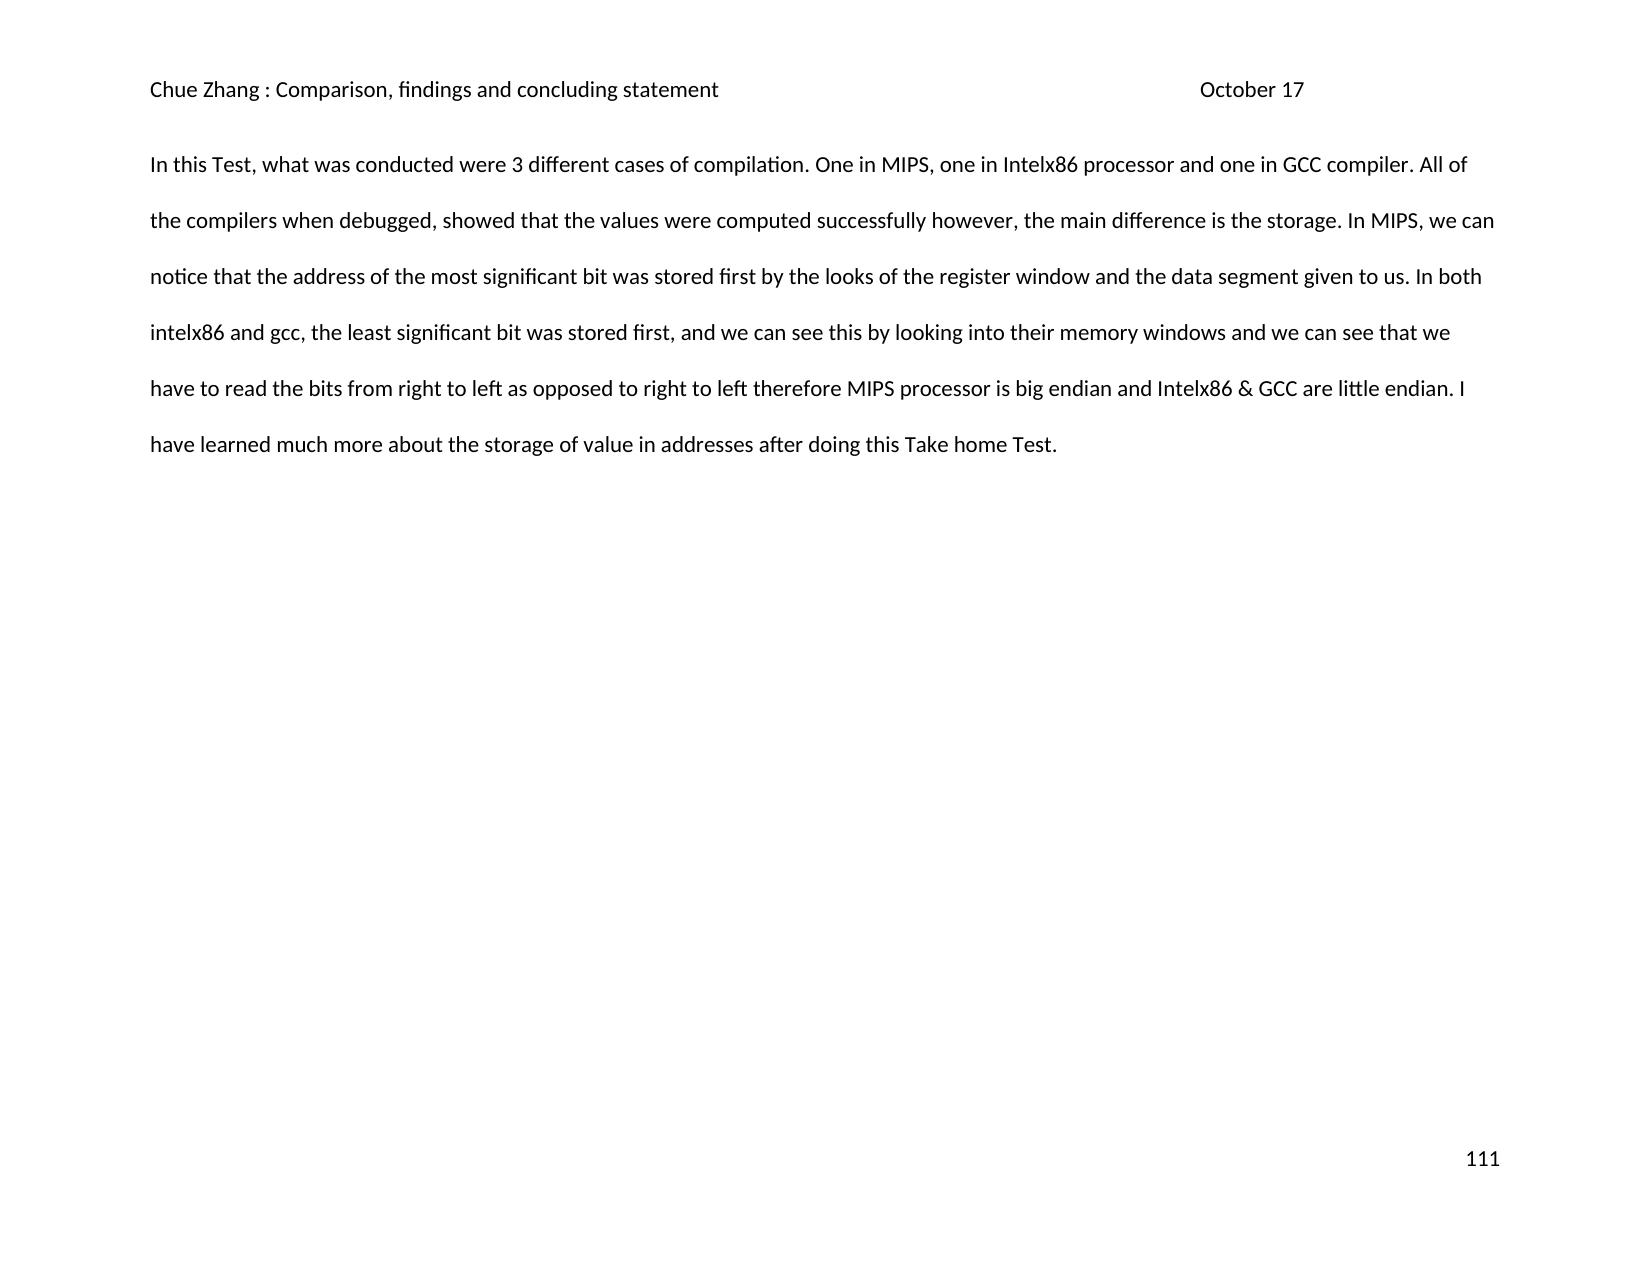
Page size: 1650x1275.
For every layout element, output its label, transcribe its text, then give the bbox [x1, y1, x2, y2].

text In this Test, what was conducted were 3 different cases of compilation. One in MIPS, one in Intelx86 processor and one in GCC compiler. All of the compilers when debugged, showed that the values were computed successfully however, the main difference is the storage. In MIPS, we can notice that the address of the most significant bit was stored first by the looks of the register window and the data segment given to us. In both intelx86 and gcc, the least significant bit was stored first, and we can see this by looking into their memory windows and we can see that we have to read the bits from right to left as opposed to right to left therefore MIPS processor is big endian and Intelx86 & GCC are little endian. I have learned much more about the storage of value in addresses after doing this Take home Test. [150, 150, 1500, 458]
